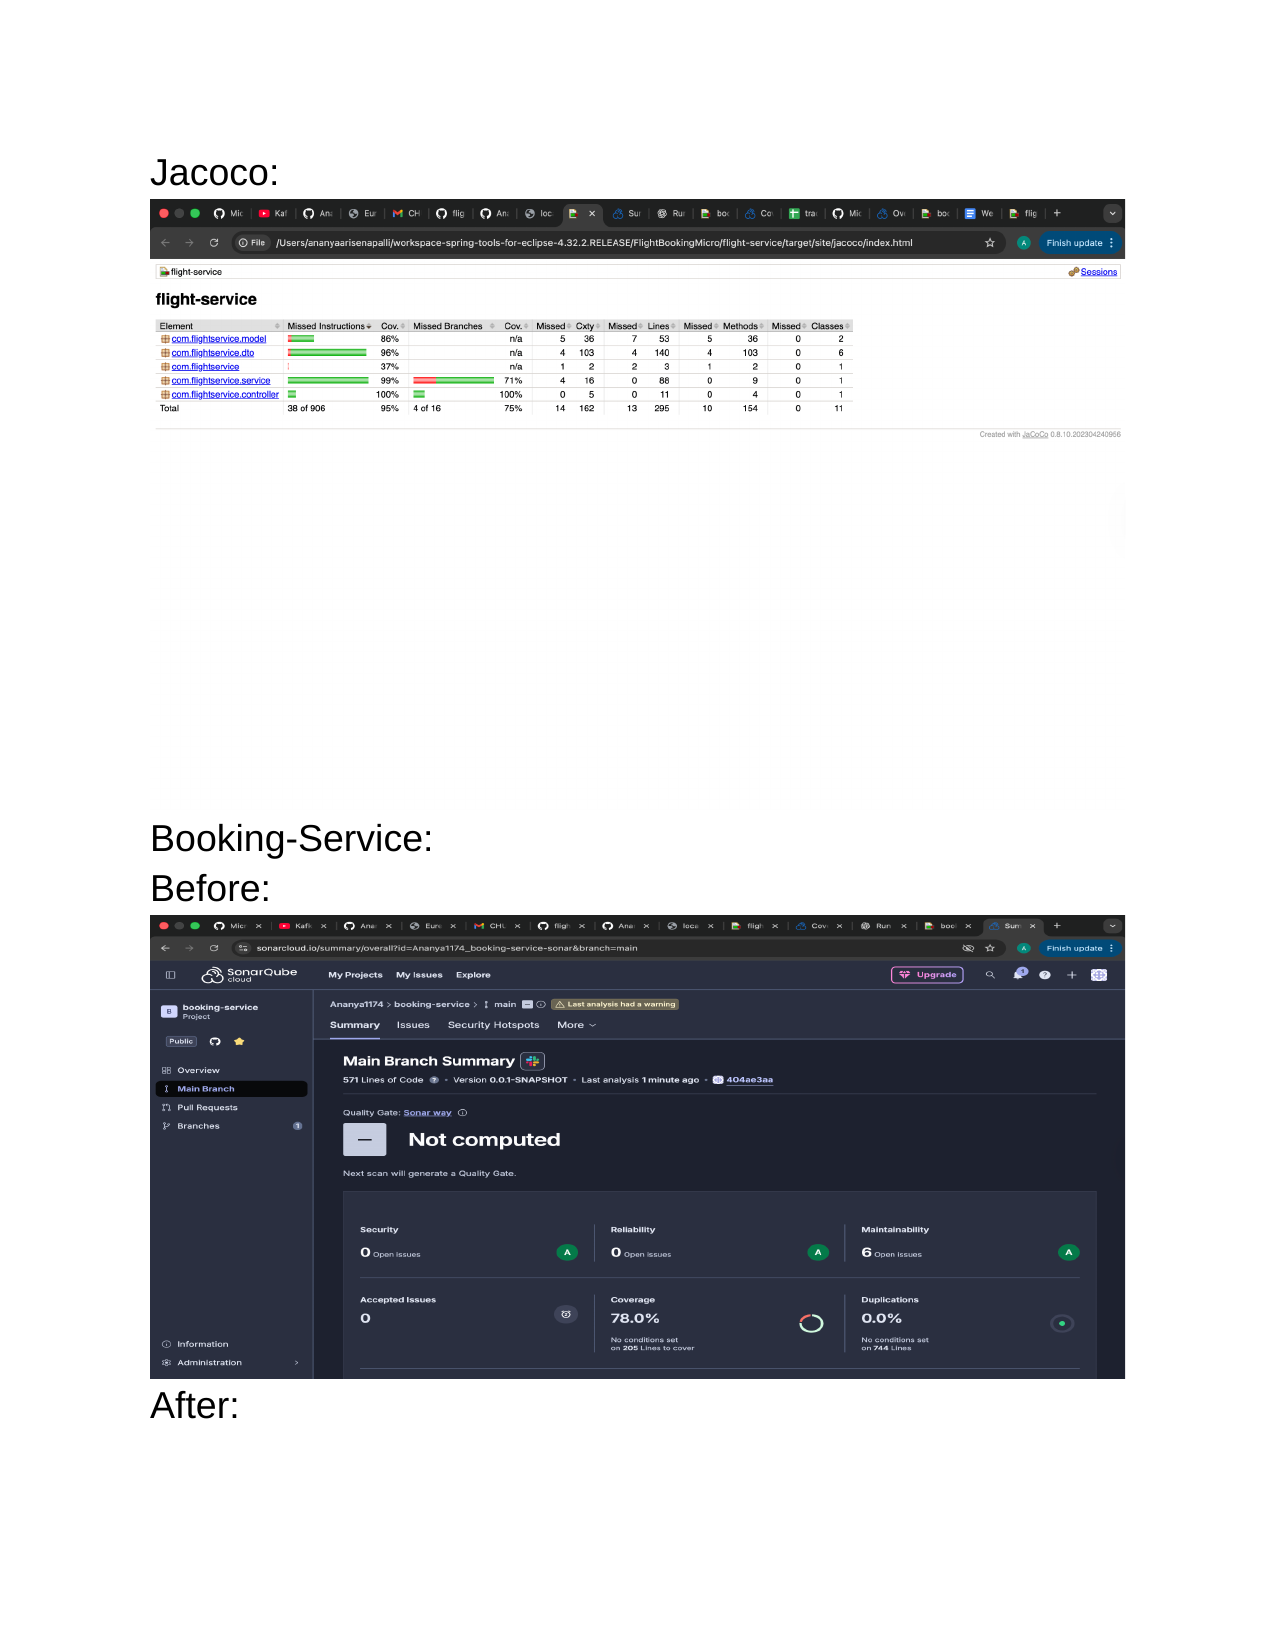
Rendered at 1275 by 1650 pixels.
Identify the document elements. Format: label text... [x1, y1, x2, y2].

text Jacoco: [150, 150, 1125, 193]
text After: [150, 1383, 1125, 1426]
picture [150, 915, 1125, 1379]
picture [150, 199, 1125, 810]
text Booking-Service: [150, 810, 1125, 859]
text Before: [150, 866, 1125, 909]
